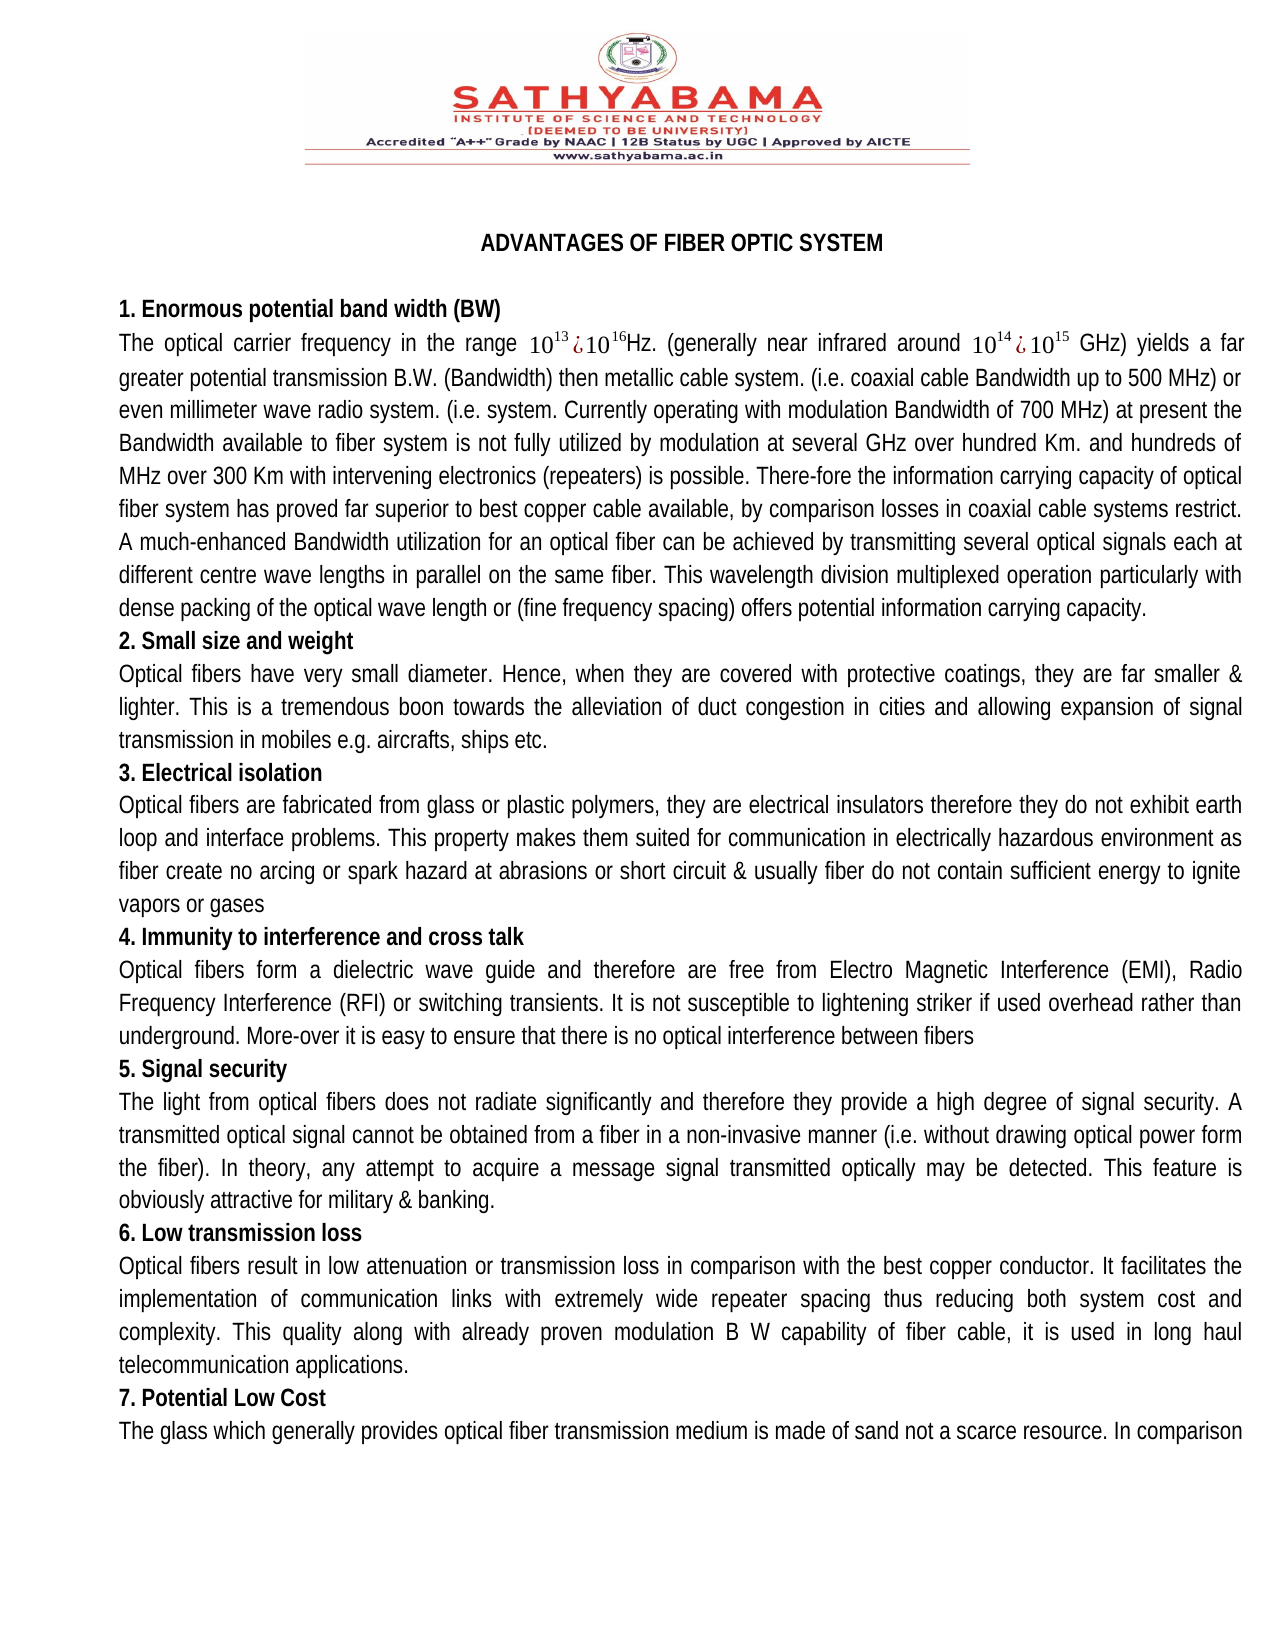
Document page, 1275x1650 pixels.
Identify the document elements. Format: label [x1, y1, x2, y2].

table_cell [103, 194, 1078, 1491]
picture [304, 30, 971, 166]
